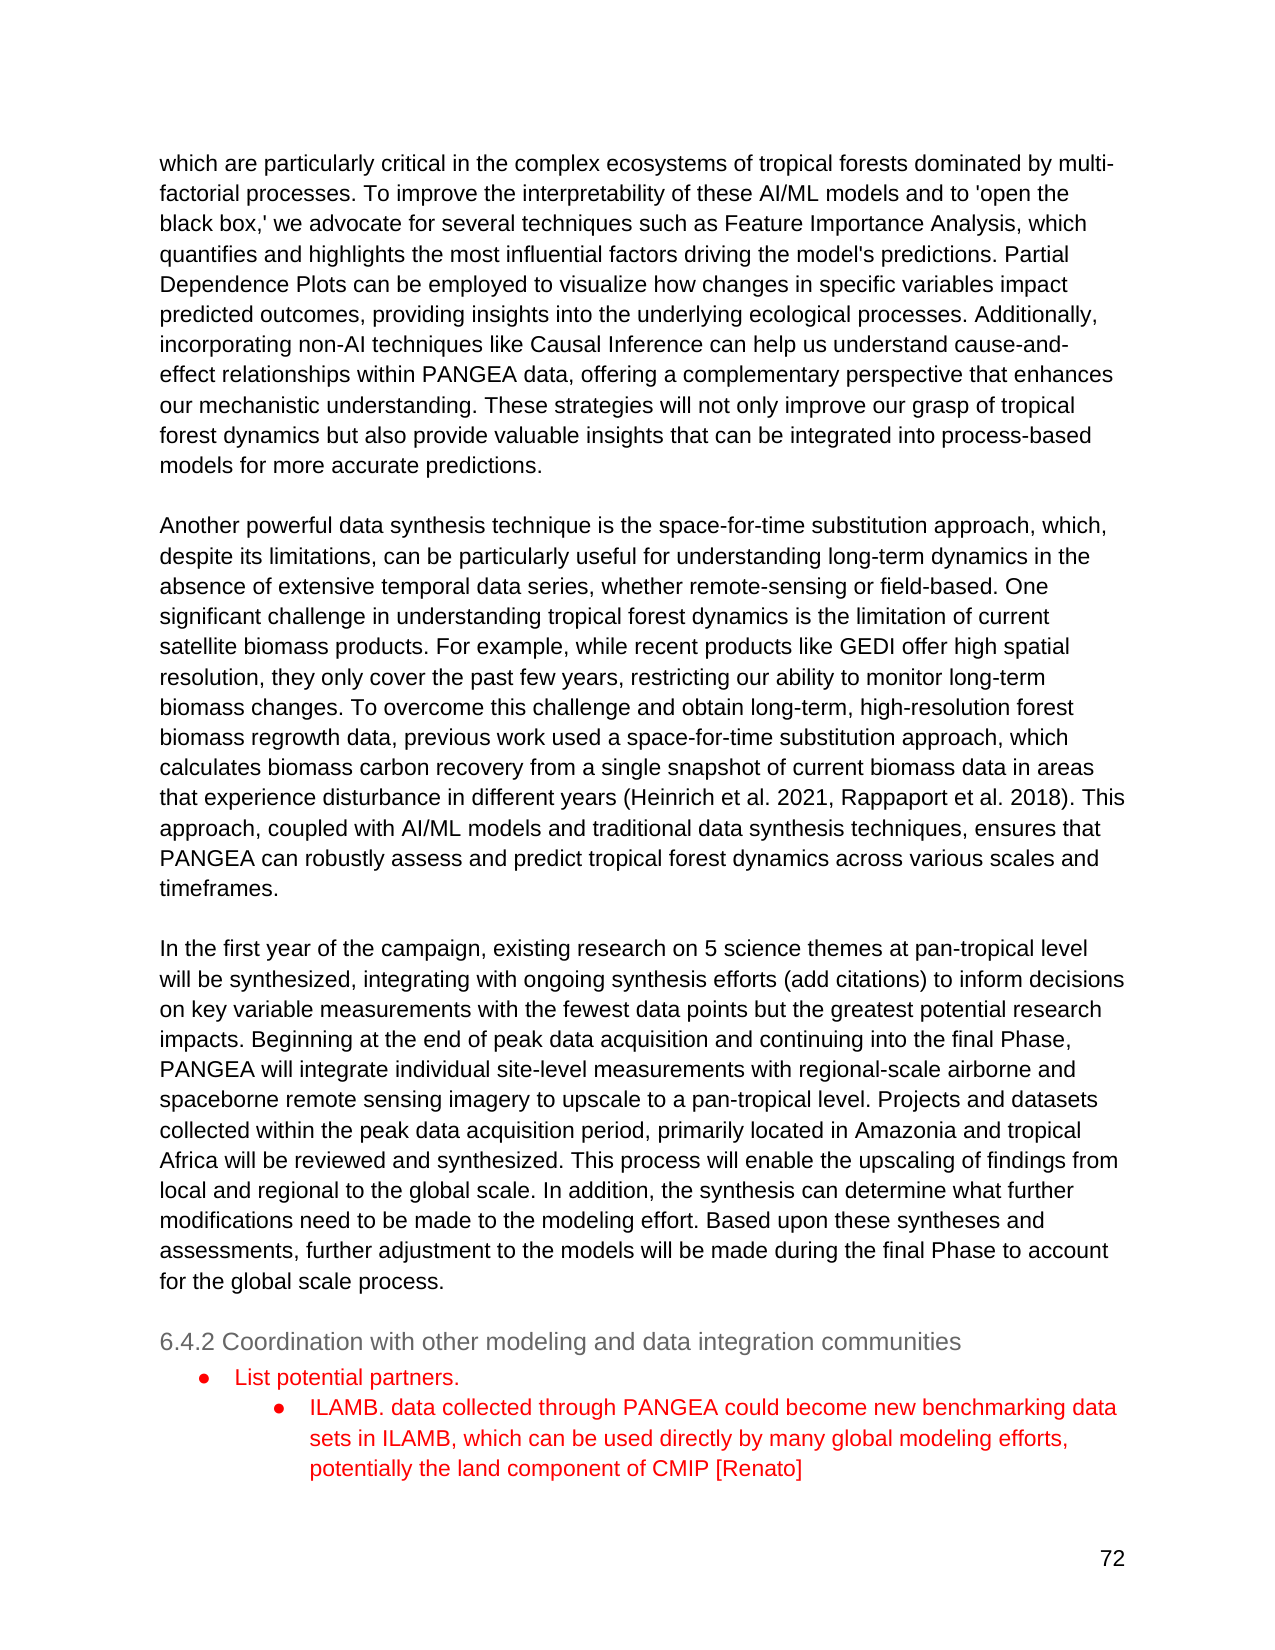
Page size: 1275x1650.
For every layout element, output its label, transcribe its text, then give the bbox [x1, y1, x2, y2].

list List potential partners. [197, 1364, 1125, 1391]
text Another powerful data synthesis technique is the space-for-time substitution approach, which, despite its limitations, can be particularly useful for understanding long-term dynamics in the absence of extensive temporal data series, whether remote-sensing or field-based. One significant challenge in understanding tropical forest dynamics is the limitation of current satellite biomass products. For example, while recent products like GEDI offer high spatial resolution, they only cover the past few years, restricting our ability to monitor long-term biomass changes. To overcome this challenge and obtain long-term, high-resolution forest biomass regrowth data, previous work used a space-for-time substitution approach, which calculates biomass carbon recovery from a single snapshot of current biomass data in areas that experience disturbance in different years (Heinrich et al. 2021, Rappaport et al. 2018). This approach, coupled with AI/ML models and traditional data synthesis techniques, ensures that PANGEA can robustly assess and predict tropical forest dynamics across various scales and timeframes. [159, 512, 1125, 901]
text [159, 150, 1125, 478]
text In the first year of the campaign, existing research on 5 science themes at pan-tropical level will be synthesized, integrating with ongoing synthesis efforts (add citations) to inform decisions on key variable measurements with the fewest data points but the greatest potential research impacts. Beginning at the end of peak data acquisition and continuing into the final Phase, PANGEA will integrate individual site-level measurements with regional-scale airborne and spaceborne remote sensing imagery to upscale to a pan-tropical level. Projects and datasets collected within the peak data acquisition period, primarily located in Amazonia and tropical Africa will be reviewed and synthesized. This process will enable the upscaling of findings from local and regional to the global scale. In addition, the synthesis can determine what further modifications need to be made to the modeling effort. Based upon these syntheses and assessments, further adjustment to the models will be made during the final Phase to account for the global scale process. [159, 935, 1125, 1294]
list ILAMB. data collected through PANGEA could become new benchmarking data sets in ILAMB, which can be used directly by many global modeling efforts, potentially the land component of CMIP [Renato] [272, 1394, 1125, 1481]
subtitle 6.4.2 Coordination with other modeling and data integration communities [159, 1327, 1125, 1356]
